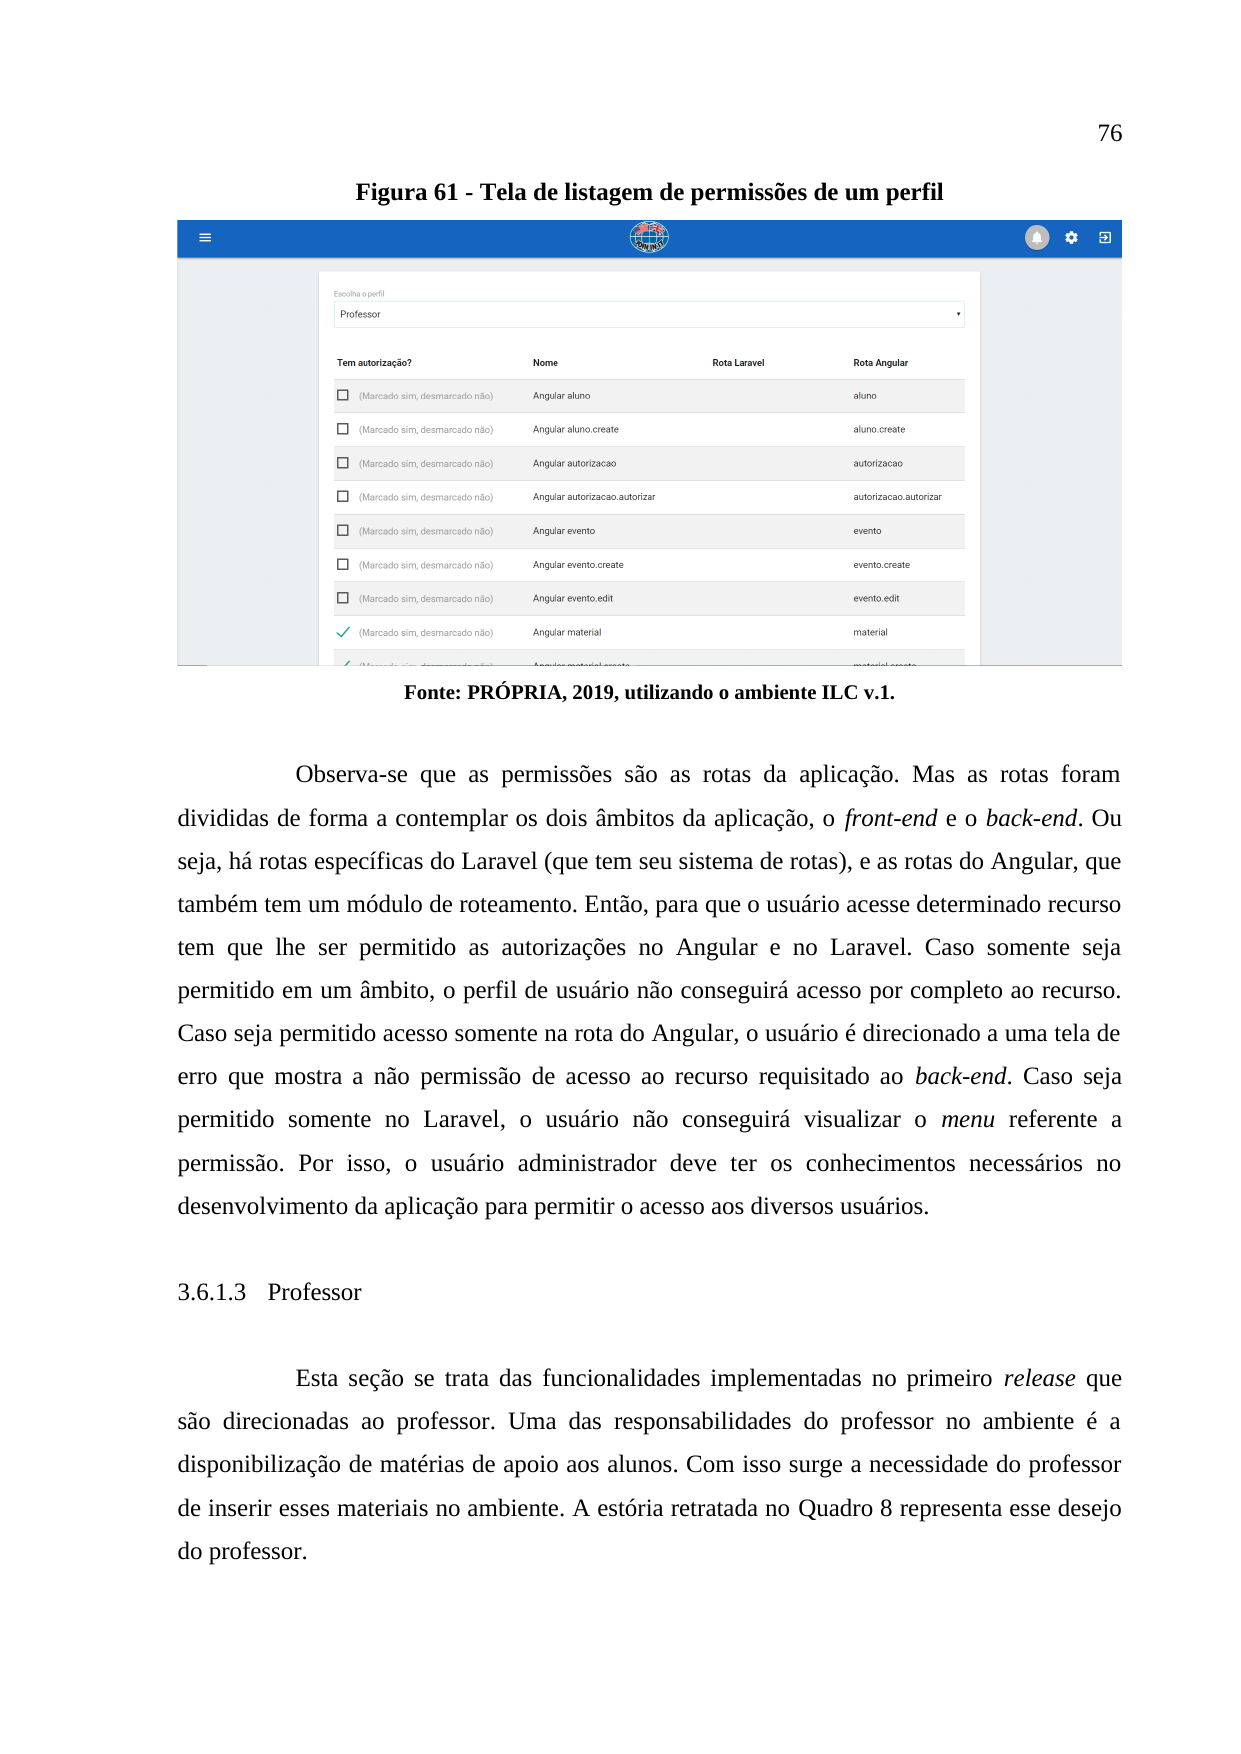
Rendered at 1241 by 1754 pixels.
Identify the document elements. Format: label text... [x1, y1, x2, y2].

picture [177, 220, 1123, 666]
text Esta seção se trata das funcionalidades implementadas no primeiro release que são direcionadas ao professor. Uma das responsabilidades do professor no ambiente é a disponibilização de matérias de apoio aos alunos. Com isso surge a necessidade do professor de inserir esses materiais no ambiente. A estória retratada no Quadro 8 representa esse desejo do professor. [177, 1363, 1122, 1564]
subtitle Professor [177, 1277, 1122, 1306]
text Observa-se que as permissões são as rotas da aplicação. Mas as rotas foram divididas de forma a contemplar os dois âmbitos da aplicação, o front-end e o back-end. Ou seja, há rotas específicas do Laravel (que tem seu sistema de rotas), e as rotas do Angular, que também tem um módulo de roteamento. Então, para que o usuário acesse determinado recurso tem que lhe ser permitido as autorizações no Angular e no Laravel. Caso somente seja permitido em um âmbito, o perfil de usuário não conseguirá acesso por completo ao recurso. Caso seja permitido acesso somente na rota do Angular, o usuário é direcionado a uma tela de erro que mostra a não permissão de acesso ao recurso requisitado ao back-end. Caso seja permitido somente no Laravel, o usuário não conseguirá visualizar o menu referente a permissão. Por isso, o usuário administrador deve ter os conhecimentos necessários no desenvolvimento da aplicação para permitir o acesso aos diversos usuários. [177, 759, 1122, 1219]
text Fonte: PRÓPRIA, 2019, utilizando o ambiente ILC v.1. [177, 680, 1122, 704]
